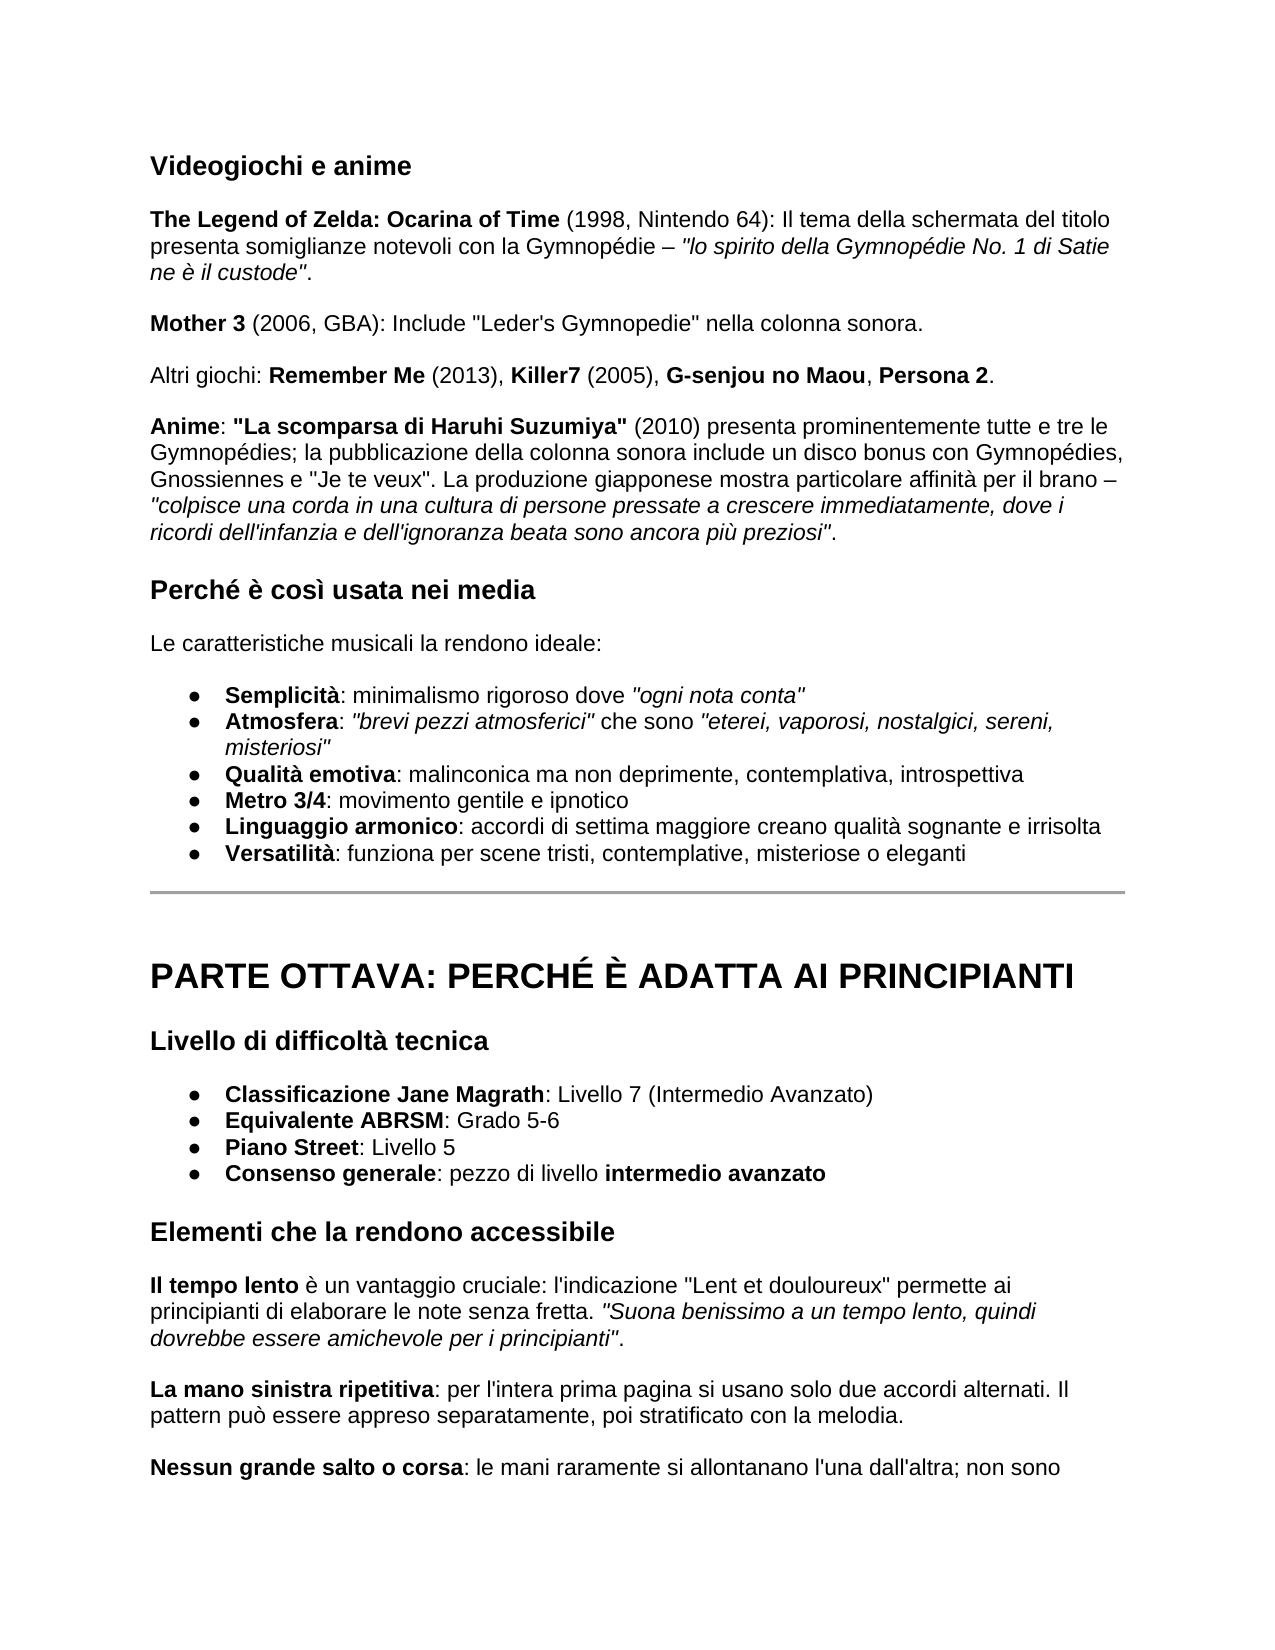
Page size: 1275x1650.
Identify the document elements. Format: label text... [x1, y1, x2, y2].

text Le caratteristiche musicali la rendono ideale: [150, 630, 1125, 657]
text Mother 3 (2006, GBA): Include "Leder's Gymnopedie" nella colonna sonora. [150, 310, 1125, 337]
text Anime: "La scomparsa di Haruhi Suzumiya" (2010) presenta prominentemente tutte e tre le Gymnopédies; la pubblicazione della colonna sonora include un disco bonus con Gymnopédies, Gnossiennes e "Je te veux". La produzione giapponese mostra particolare affinità per il brano – "colpisce una corda in una cultura di persone pressate a crescere immediatamente, dove i ricordi dell'infanzia e dell'ignoranza beata sono ancora più preziosi". [150, 413, 1125, 545]
text La mano sinistra ripetitiva: per l'intera prima pagina si usano solo due accordi alternati. Il pattern può essere appreso separatamente, poi stratificato con la melodia. [150, 1376, 1125, 1429]
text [150, 1454, 1125, 1480]
list Piano Street: Livello 5 [187, 1134, 1125, 1160]
text The Legend of Zelda: Ocarina of Time (1998, Nintendo 64): Il tema della schermata del titolo presenta somiglianze notevoli con la Gymnopédie – "lo spirito della Gymnopédie No. 1 di Satie ne è il custode". [150, 206, 1125, 285]
subtitle Livello di difficoltà tecnica [150, 1025, 1125, 1056]
list Metro 3/4: movimento gentile e ipnotico [187, 787, 1125, 813]
subtitle Videogiochi e anime [150, 150, 1125, 181]
subtitle Perché è così usata nei media [150, 574, 1125, 605]
list Linguaggio armonico: accordi di settima maggiore creano qualità sognante e irrisolta [187, 813, 1125, 840]
list Versatilità: funziona per scene tristi, contemplative, misteriose o eleganti [187, 840, 1125, 866]
list Atmosfera: "brevi pezzi atmosferici" che sono "eterei, vaporosi, nostalgici, sereni, misteriosi" [187, 708, 1125, 761]
list Qualità emotiva: malinconica ma non deprimente, contemplativa, introspettiva [187, 761, 1125, 787]
list Equivalente ABRSM: Grado 5-6 [187, 1107, 1125, 1134]
subtitle PARTE OTTAVA: PERCHÉ È ADATTA AI PRINCIPIANTI [150, 955, 1125, 996]
text Il tempo lento è un vantaggio cruciale: l'indicazione "Lent et douloureux" permette ai principianti di elaborare le note senza fretta. "Suona benissimo a un tempo lento, quindi dovrebbe essere amichevole per i principianti". [150, 1272, 1125, 1351]
subtitle Elementi che la rendono accessibile [150, 1216, 1125, 1247]
text Altri giochi: Remember Me (2013), Killer7 (2005), G-senjou no Maou, Persona 2. [150, 362, 1125, 388]
list Classificazione Jane Magrath: Livello 7 (Intermedio Avanzato) [187, 1081, 1125, 1107]
list Consenso generale: pezzo di livello intermedio avanzato [187, 1160, 1125, 1186]
list Semplicità: minimalismo rigoroso dove "ogni nota conta" [187, 682, 1125, 708]
